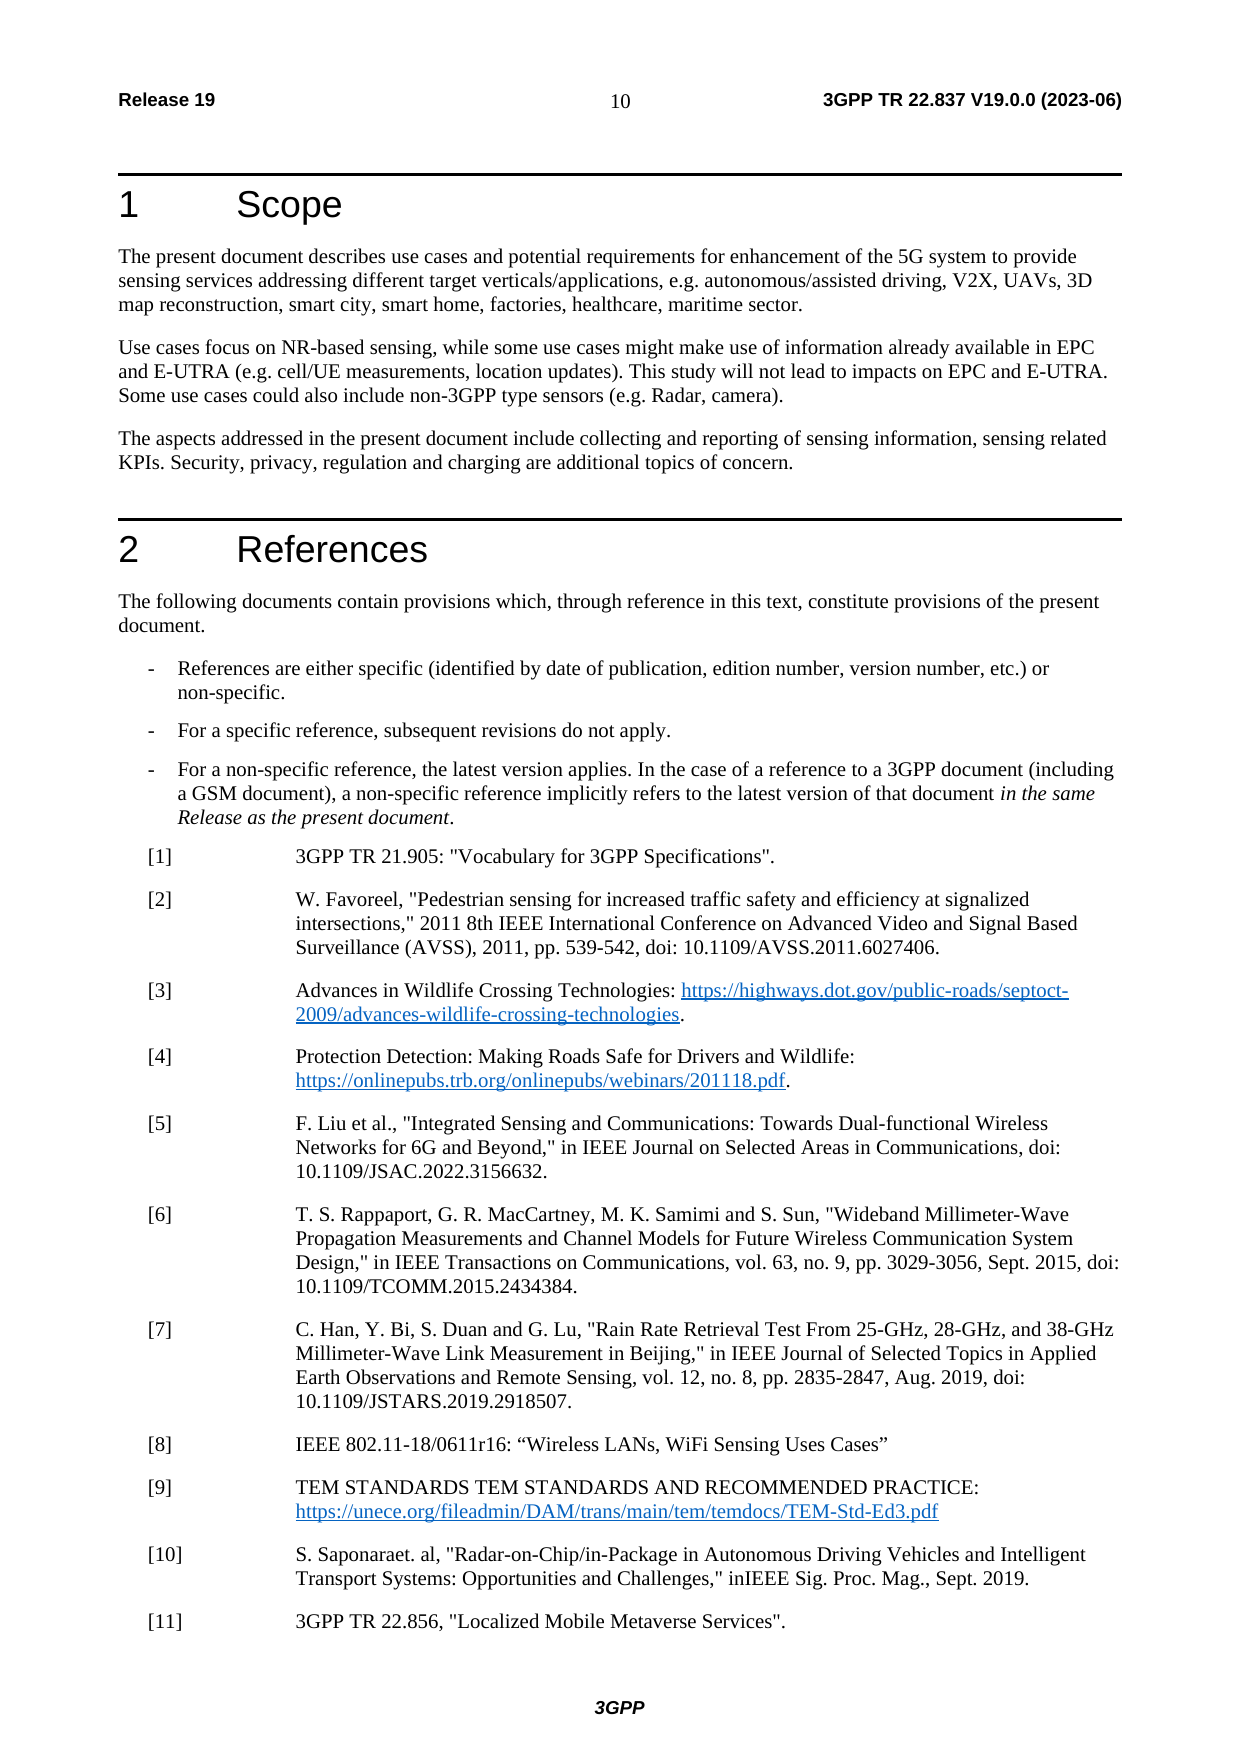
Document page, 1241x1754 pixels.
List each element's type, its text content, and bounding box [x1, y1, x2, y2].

text [7] C. Han, Y. Bi, S. Duan and G. Lu, "Rain Rate Retrieval Test From 25-GHz, 28-GHz, and 38-GHz Millimeter-Wave Link Measurement in Beijing," in IEEE Journal of Selected Topics in Applied Earth Observations and Remote Sensing, vol. 12, no. 8, pp. 2835-2847, Aug. 2019, doi: 10.1109/JSTARS.2019.2918507. [148, 1317, 1122, 1413]
text [8] IEEE 802.11-18/0611r16: “Wireless LANs, WiFi Sensing Uses Cases” [148, 1432, 1122, 1456]
text [9] TEM STANDARDS TEM STANDARDS AND RECOMMENDED PRACTICE: https://unece.org/fileadmin/DAM/trans/main/tem/temdocs/TEM-Std-Ed3.pdf [148, 1475, 1122, 1523]
text [11] 3GPP TR 22.856, "Localized Mobile Metaverse Services". [148, 1609, 1122, 1633]
subtitle 2 References [118, 521, 1122, 570]
text [2] W. Favoreel, "Pedestrian sensing for increased traffic safety and efficiency at signalized intersections," 2011 8th IEEE International Conference on Advanced Video and Signal Based Surveillance (AVSS), 2011, pp. 539-542, doi: 10.1109/AVSS.2011.6027406. [148, 887, 1122, 959]
text - For a non-specific reference, the latest version applies. In the case of a reference to a 3GPP document (including a GSM document), a non-specific reference implicitly refers to the latest version of that document in the same Release as the present document. [148, 757, 1122, 829]
text - For a specific reference, subsequent revisions do not apply. [148, 718, 1122, 742]
text [3] Advances in Wildlife Crossing Technologies: https://highways.dot.gov/public-roads/septoct-2009/advances-wildlife-crossing-technologies. [148, 977, 1122, 1026]
subtitle 1 Scope [118, 176, 1122, 225]
text The present document describes use cases and potential requirements for enhancement of the 5G system to provide sensing services addressing different target verticals/applications, e.g. autonomous/assisted driving, V2X, UAVs, 3D map reconstruction, smart city, smart home, factories, healthcare, maritime sector. [118, 244, 1122, 316]
text The following documents contain provisions which, through reference in this text, constitute provisions of the present document. [118, 589, 1122, 637]
text - References are either specific (identified by date of publication, edition number, version number, etc.) or non-specific. [148, 656, 1122, 704]
text [5] F. Liu et al., "Integrated Sensing and Communications: Towards Dual-functional Wireless Networks for 6G and Beyond," in IEEE Journal on Selected Areas in Communications, doi: 10.1109/JSAC.2022.3156632. [148, 1111, 1122, 1183]
text The aspects addressed in the present document include collecting and reporting of sensing information, sensing related KPIs. Security, privacy, regulation and charging are additional topics of concern. [118, 426, 1122, 474]
text [4] Protection Detection: Making Roads Safe for Drivers and Wildlife: https://onlinepubs.trb.org/onlinepubs/webinars/201118.pdf. [148, 1044, 1122, 1092]
text [10] S. Saponaraet. al, "Radar-on-Chip/in-Package in Autonomous Driving Vehicles and Intelligent Transport Systems: Opportunities and Challenges," inIEEE Sig. Proc. Mag., Sept. 2019. [148, 1542, 1122, 1590]
text [1] 3GPP TR 21.905: "Vocabulary for 3GPP Specifications". [148, 844, 1122, 868]
text [6] T. S. Rappaport, G. R. MacCartney, M. K. Samimi and S. Sun, "Wideband Millimeter-Wave Propagation Measurements and Channel Models for Future Wireless Communication System Design," in IEEE Transactions on Communications, vol. 63, no. 9, pp. 3029-3056, Sept. 2015, doi: 10.1109/TCOMM.2015.2434384. [148, 1202, 1122, 1298]
text Use cases focus on NR-based sensing, while some use cases might make use of information already available in EPC and E-UTRA (e.g. cell/UE measurements, location updates). This study will not lead to impacts on EPC and E-UTRA. Some use cases could also include non-3GPP type sensors (e.g. Radar, camera). [118, 335, 1122, 407]
